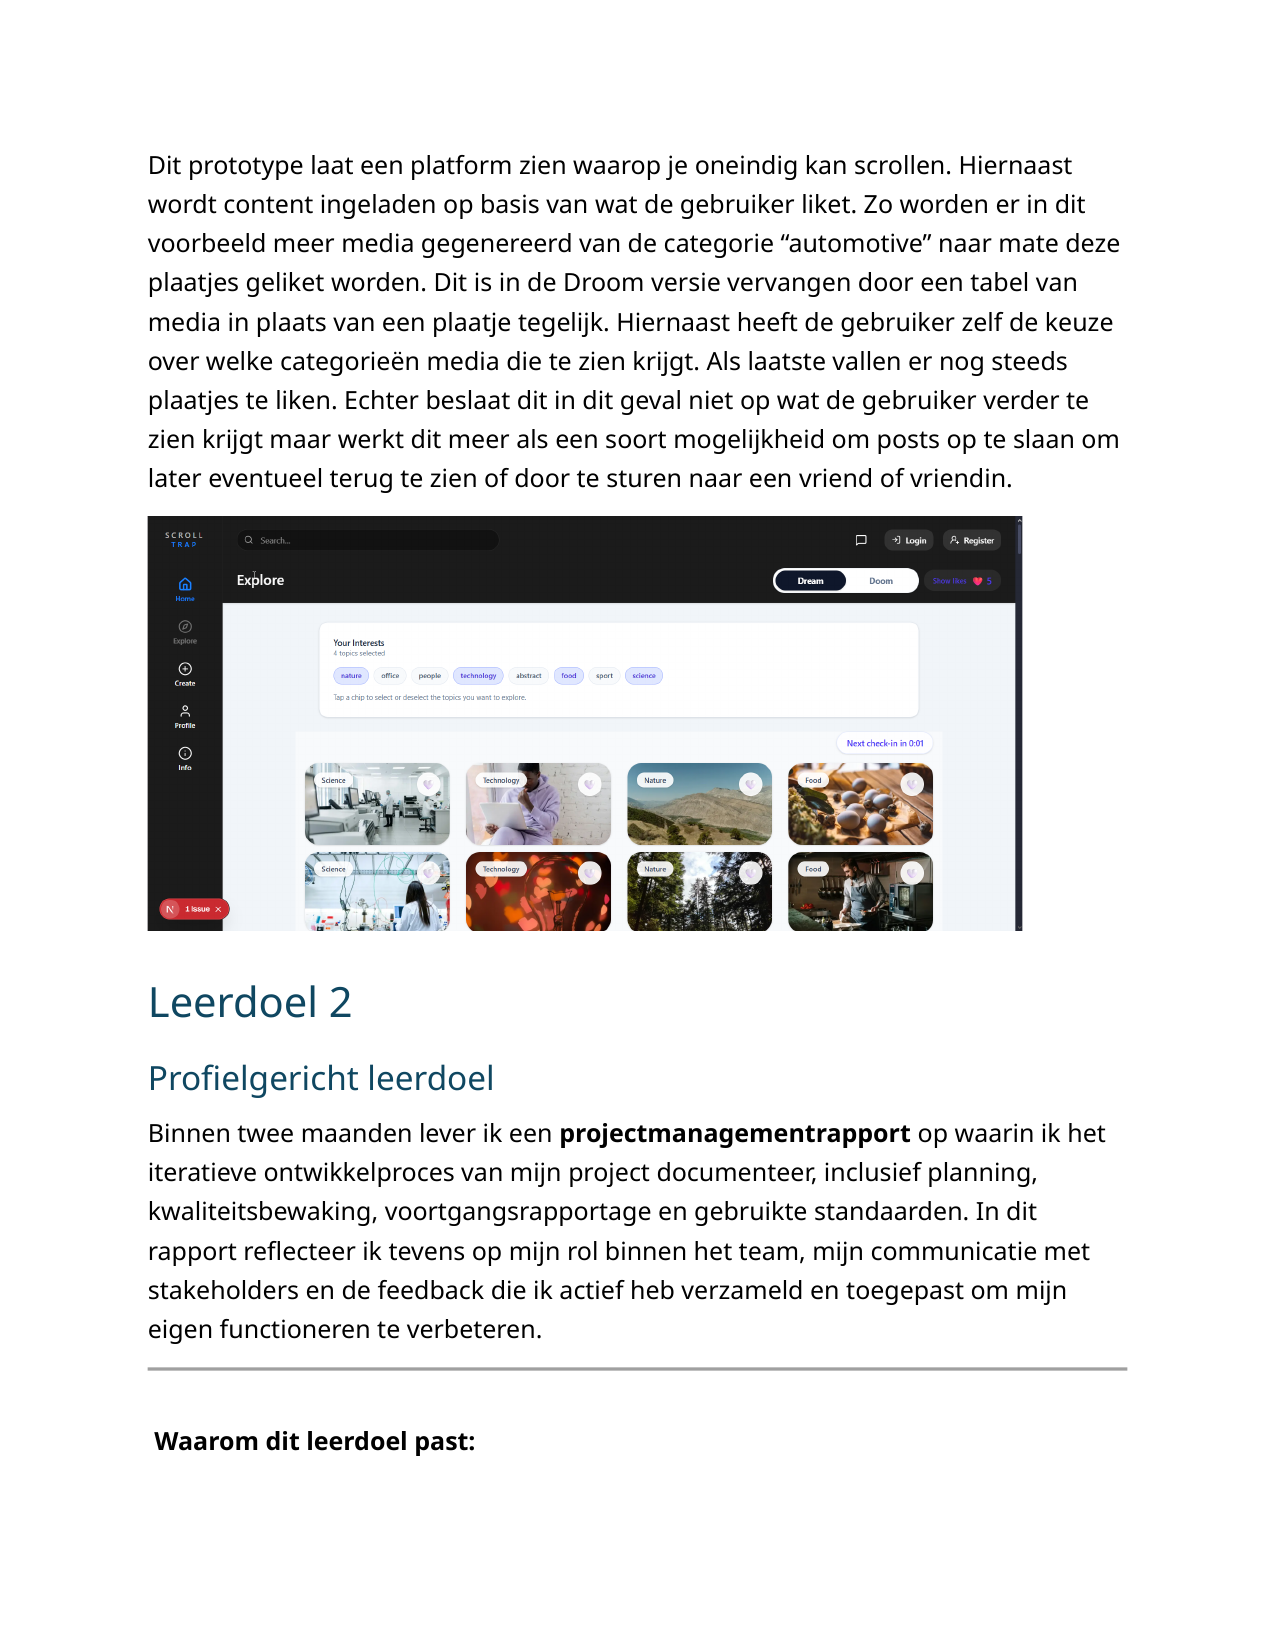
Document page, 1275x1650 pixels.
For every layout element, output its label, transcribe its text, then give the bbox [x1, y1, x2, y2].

subtitle Leerdoel 2 [148, 973, 1127, 1030]
subtitle Profielgericht leerdoel [148, 1055, 1127, 1101]
text Dit prototype laat een platform zien waarop je oneindig kan scrollen. Hiernaast wordt content ingeladen op basis van wat de gebruiker liket. Zo worden er in dit voorbeeld meer media gegenereerd van de categorie “automotive” naar mate deze plaatjes geliket worden. Dit is in de Droom versie vervangen door een tabel van media in plaats van een plaatje tegelijk. Hiernaast heeft de gebruiker zelf de keuze over welke categorieën media die te zien krijgt. Als laatste vallen er nog steeds plaatjes te liken. Echter beslaat dit in dit geval niet op wat de gebruiker verder te zien krijgt maar werkt dit meer als een soort mogelijkheid om posts op te slaan om later eventueel terug te zien of door te sturen naar een vriend of vriendin. [148, 148, 1127, 495]
picture [147, 516, 1023, 931]
text Binnen twee maanden lever ik een projectmanagementrapport op waarin ik het iteratieve ontwikkelproces van mijn project documenteer, inclusief planning, kwaliteitsbewaking, voortgangsrapportage en gebruikte standaarden. In dit rapport reflecteer ik tevens op mijn rol binnen het team, mijn communicatie met stakeholders en de feedback die ik actief heb verzameld en toegepast om mijn eigen functioneren te verbeteren. [148, 1116, 1127, 1346]
text Waarom dit leerdoel past: [148, 1423, 1127, 1457]
